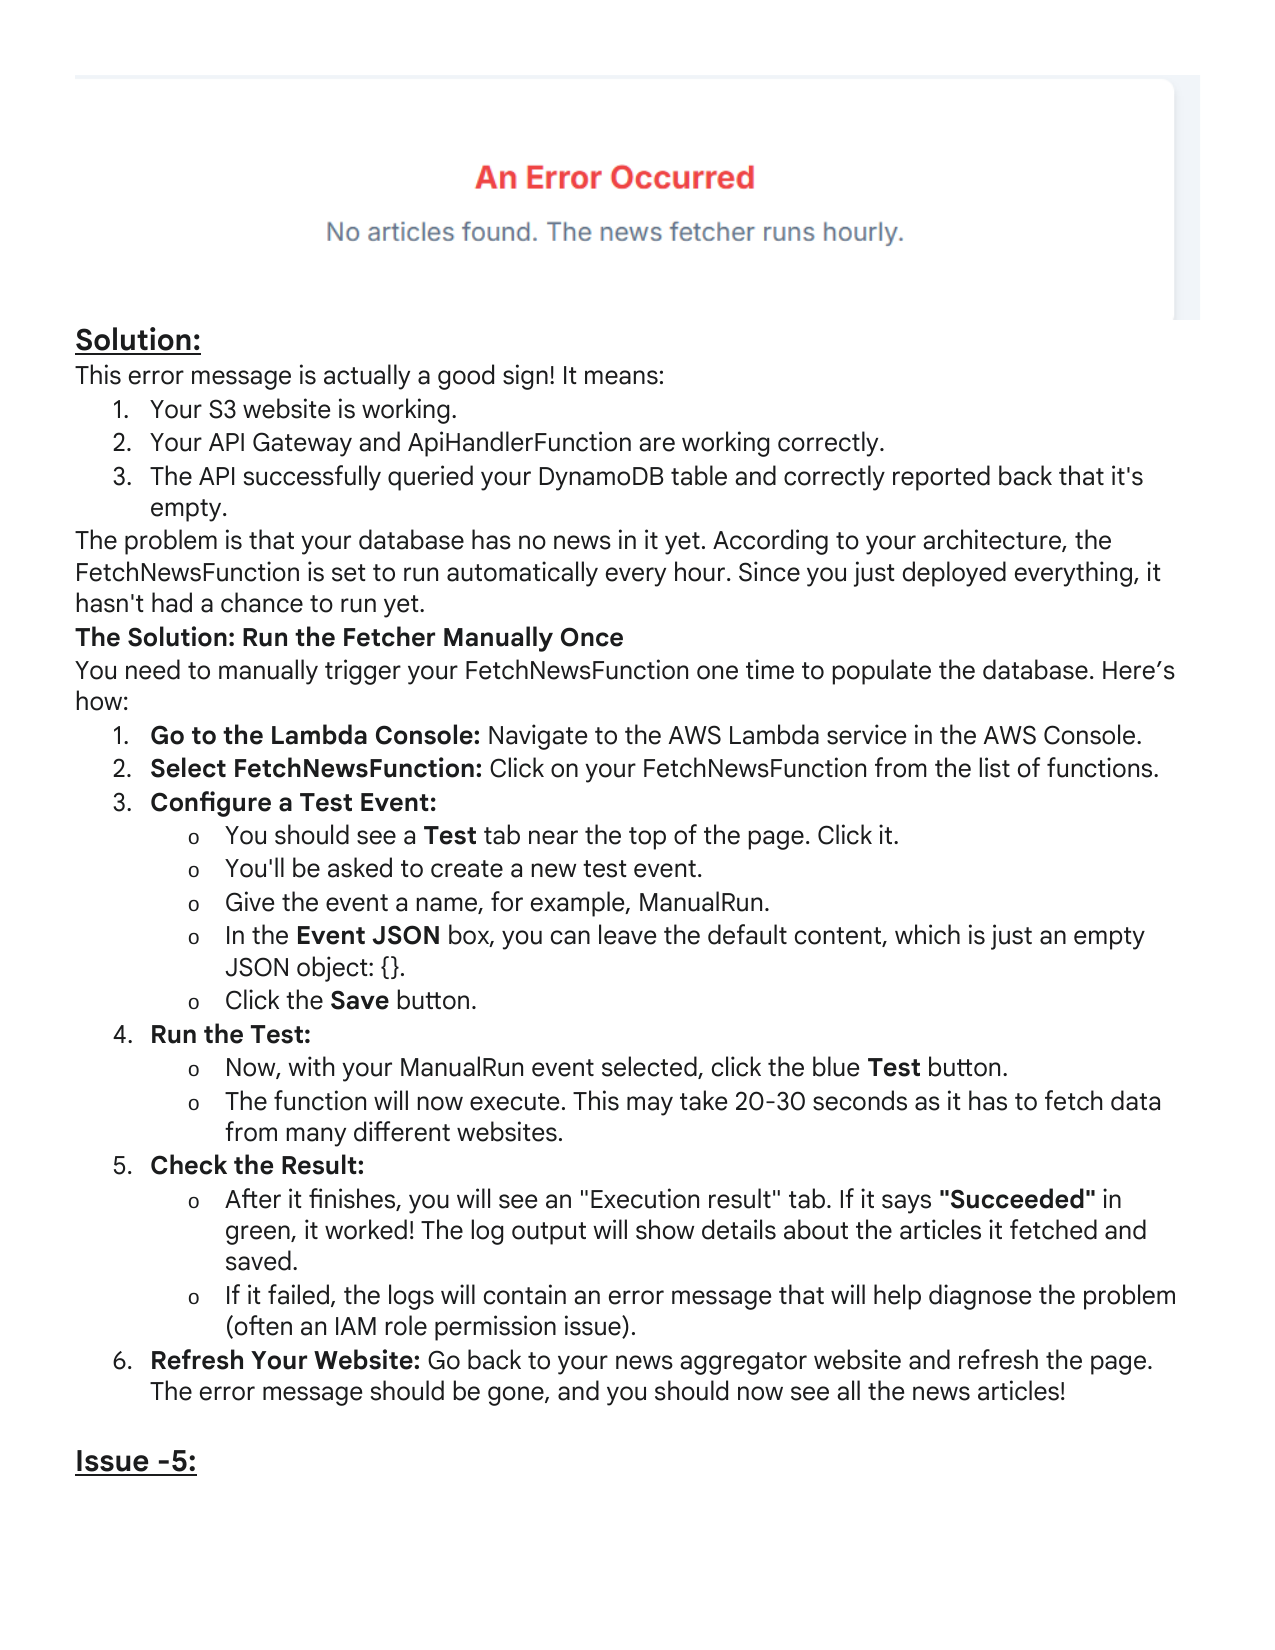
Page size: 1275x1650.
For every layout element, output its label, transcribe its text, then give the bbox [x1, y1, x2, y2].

list Now, with your ManualRun event selected, click the blue Test button. [187, 1052, 1200, 1084]
list Configure a Test Event: [112, 787, 1200, 818]
list Give the event a name, for example, ManualRun. [187, 887, 1200, 918]
text The problem is that your database has no news in it yet. According to your architecture, the FetchNewsFunction is set to run automatically every hour. Since you just deployed everything, it hasn't had a chance to run yet. [75, 526, 1200, 620]
text The Solution: Run the Fetcher Manually Once [75, 622, 1200, 653]
list Your API Gateway and ApiHandlerFunction are working correctly. [112, 427, 1200, 459]
text You need to manually trigger your FetchNewsFunction one time to populate the database. Here’s how: [75, 655, 1200, 718]
list Click the Save button. [187, 985, 1200, 1017]
text Solution: [75, 322, 1200, 358]
list Check the Result: [112, 1151, 1200, 1182]
list You should see a Test tab near the top of the page. Click it. [187, 820, 1200, 852]
text This error message is actually a good sign! It means: [75, 361, 1200, 392]
list If it failed, the logs will contain an error message that will help diagnose the problem (often an IAM role permission issue). [187, 1280, 1200, 1343]
list You'll be asked to create a new test event. [187, 854, 1200, 885]
list Your S3 website is working. [112, 394, 1200, 425]
list Go to the Lambda Console: Navigate to the AWS Lambda service in the AWS Console. [112, 720, 1200, 751]
list In the Event JSON box, you can leave the default content, which is just an empty JSON object: {}. [187, 921, 1200, 983]
text Issue -5: [75, 1443, 1200, 1480]
list The API successfully queried your DynamoDB table and correctly reported back that it's empty. [112, 461, 1200, 523]
list After it finishes, you will see an "Execution result" tab. If it says "Succeeded" in green, it worked! The log output will show details about the articles it fetched and saved. [187, 1184, 1200, 1278]
picture [75, 75, 1200, 320]
list Refresh Your Website: Go back to your news aggregator website and refresh the page. The error message should be gone, and you should now see all the news articles! [112, 1345, 1200, 1408]
list Select FetchNewsFunction: Click on your FetchNewsFunction from the list of functions. [112, 753, 1200, 785]
list Run the Test: [112, 1019, 1200, 1050]
list The function will now execute. This may take 20-30 seconds as it has to fetch data from many different websites. [187, 1086, 1200, 1148]
